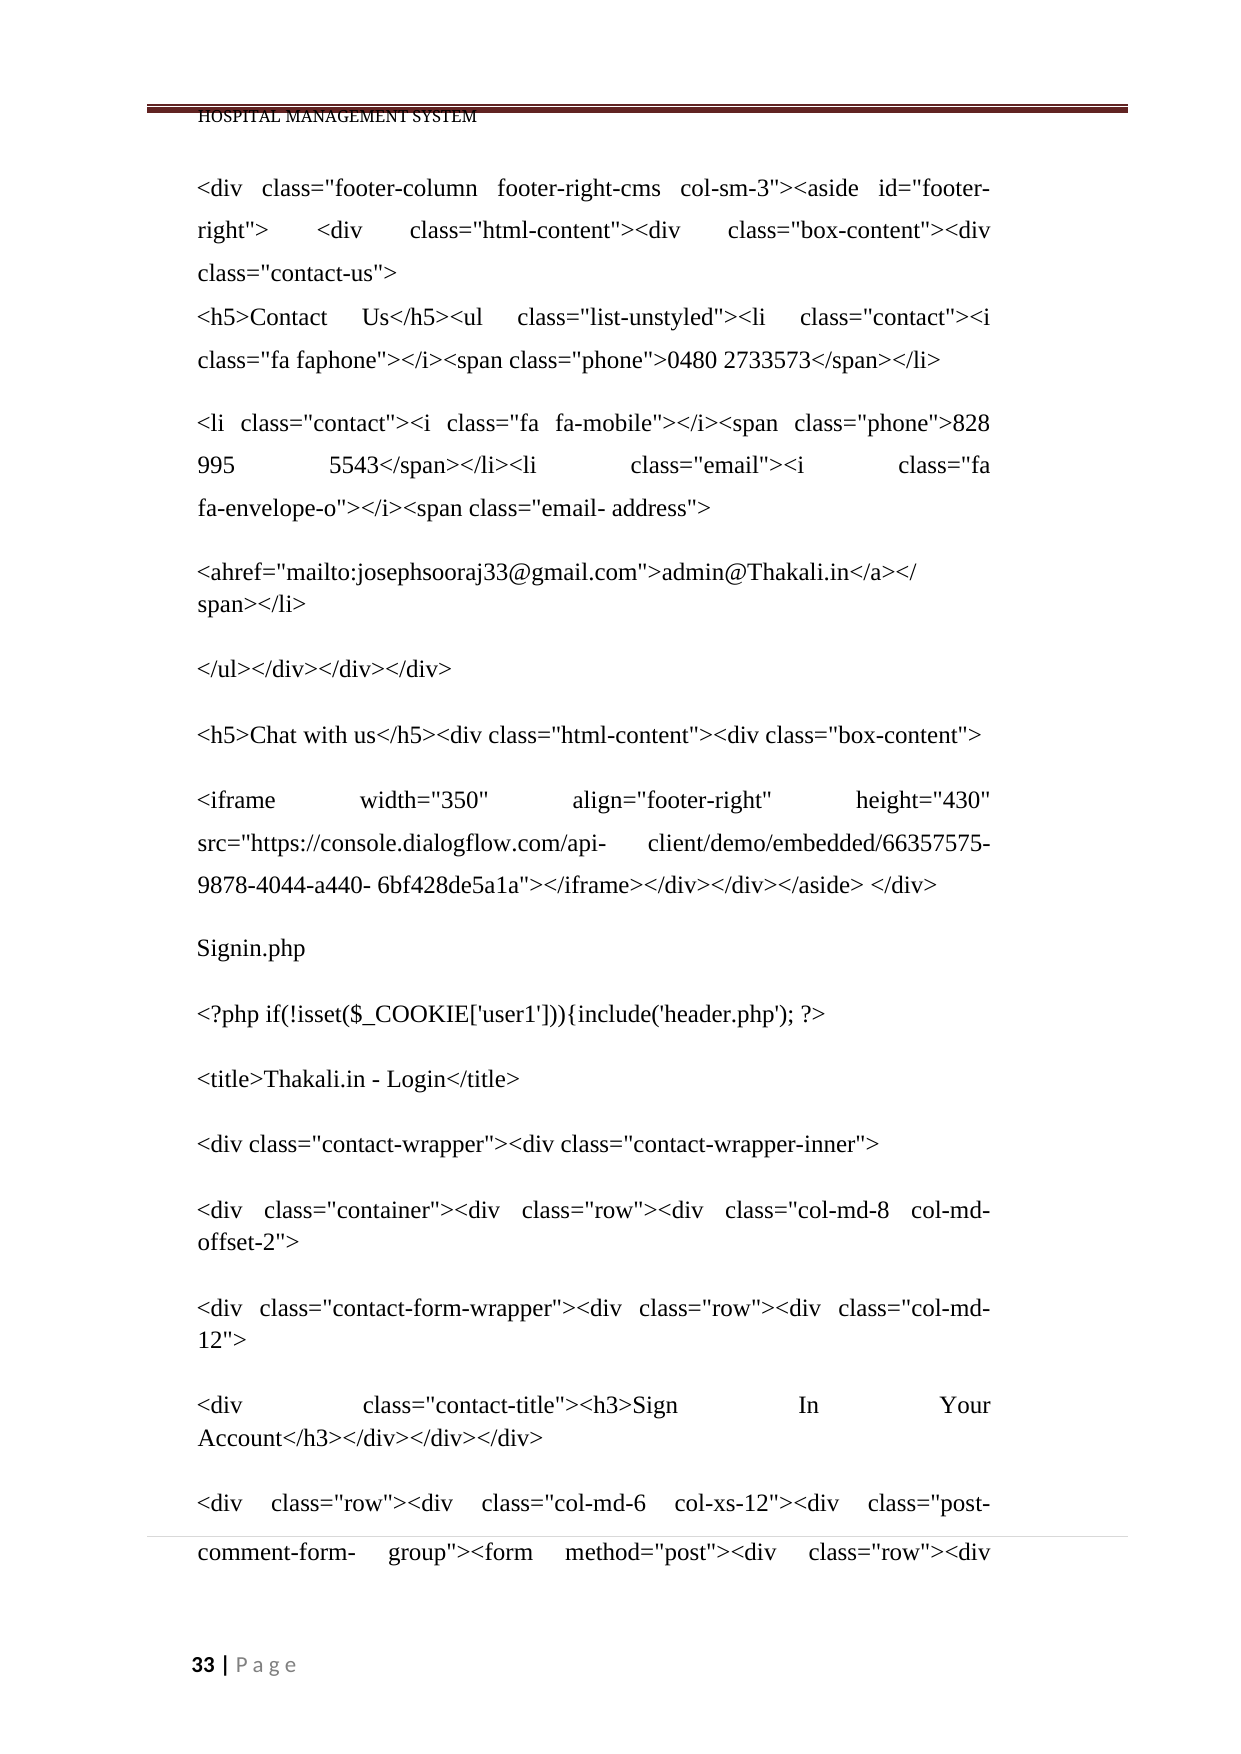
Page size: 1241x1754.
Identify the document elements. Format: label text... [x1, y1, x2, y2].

text <?php if(!isset($_COOKIE['user1'])){include('header.php'); ?> [196, 999, 991, 1027]
text <ahref="mailto:josephsooraj33@gmail.com">admin@Thakali.in</a></span></li> [196, 557, 991, 618]
text Signin.php [196, 933, 991, 962]
text <div class="contact-form-wrapper"><div class="row"><div class="col-md-12"> [196, 1293, 991, 1354]
text <li class="contact"><i class="fa fa-mobile"></i><span class="phone">828 995 5543</span></li><li class="email"><i class="fa fa-envelope-o"></i><span class="email- address"> [196, 408, 991, 522]
text <div class="container"><div class="row"><div class="col-md-8 col-md-offset-2"> [196, 1195, 991, 1256]
text <div class="contact-title"><h3>Sign In Your Account</h3></div></div></div> [196, 1391, 991, 1452]
text <div class="contact-wrapper"><div class="contact-wrapper-inner"> [196, 1129, 991, 1158]
text <title>Thakali.in - Login</title> [196, 1064, 991, 1093]
text <h5>Contact Us</h5><ul class="list-unstyled"><li class="contact"><i class="fa faphone"></i><span class="phone">0480 2733573</span></li> [196, 302, 991, 373]
text <h5>Chat with us</h5><div class="html-content"><div class="box-content"> [196, 720, 991, 748]
text <iframe width="350" align="footer-right" height="430" src="https://console.dialogflow.com/api- client/demo/embedded/66357575-9878-4044-a440- 6bf428de5a1a"></iframe></div></div></aside> </div> [196, 785, 991, 899]
text </ul></div></div></div> [196, 654, 991, 683]
text <div class="footer-column footer-right-cms col-sm-3"><aside id="footer-right"> <div class="html-content"><div class="box-content"><div class="contact-us"> [196, 173, 991, 286]
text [196, 1488, 991, 1566]
